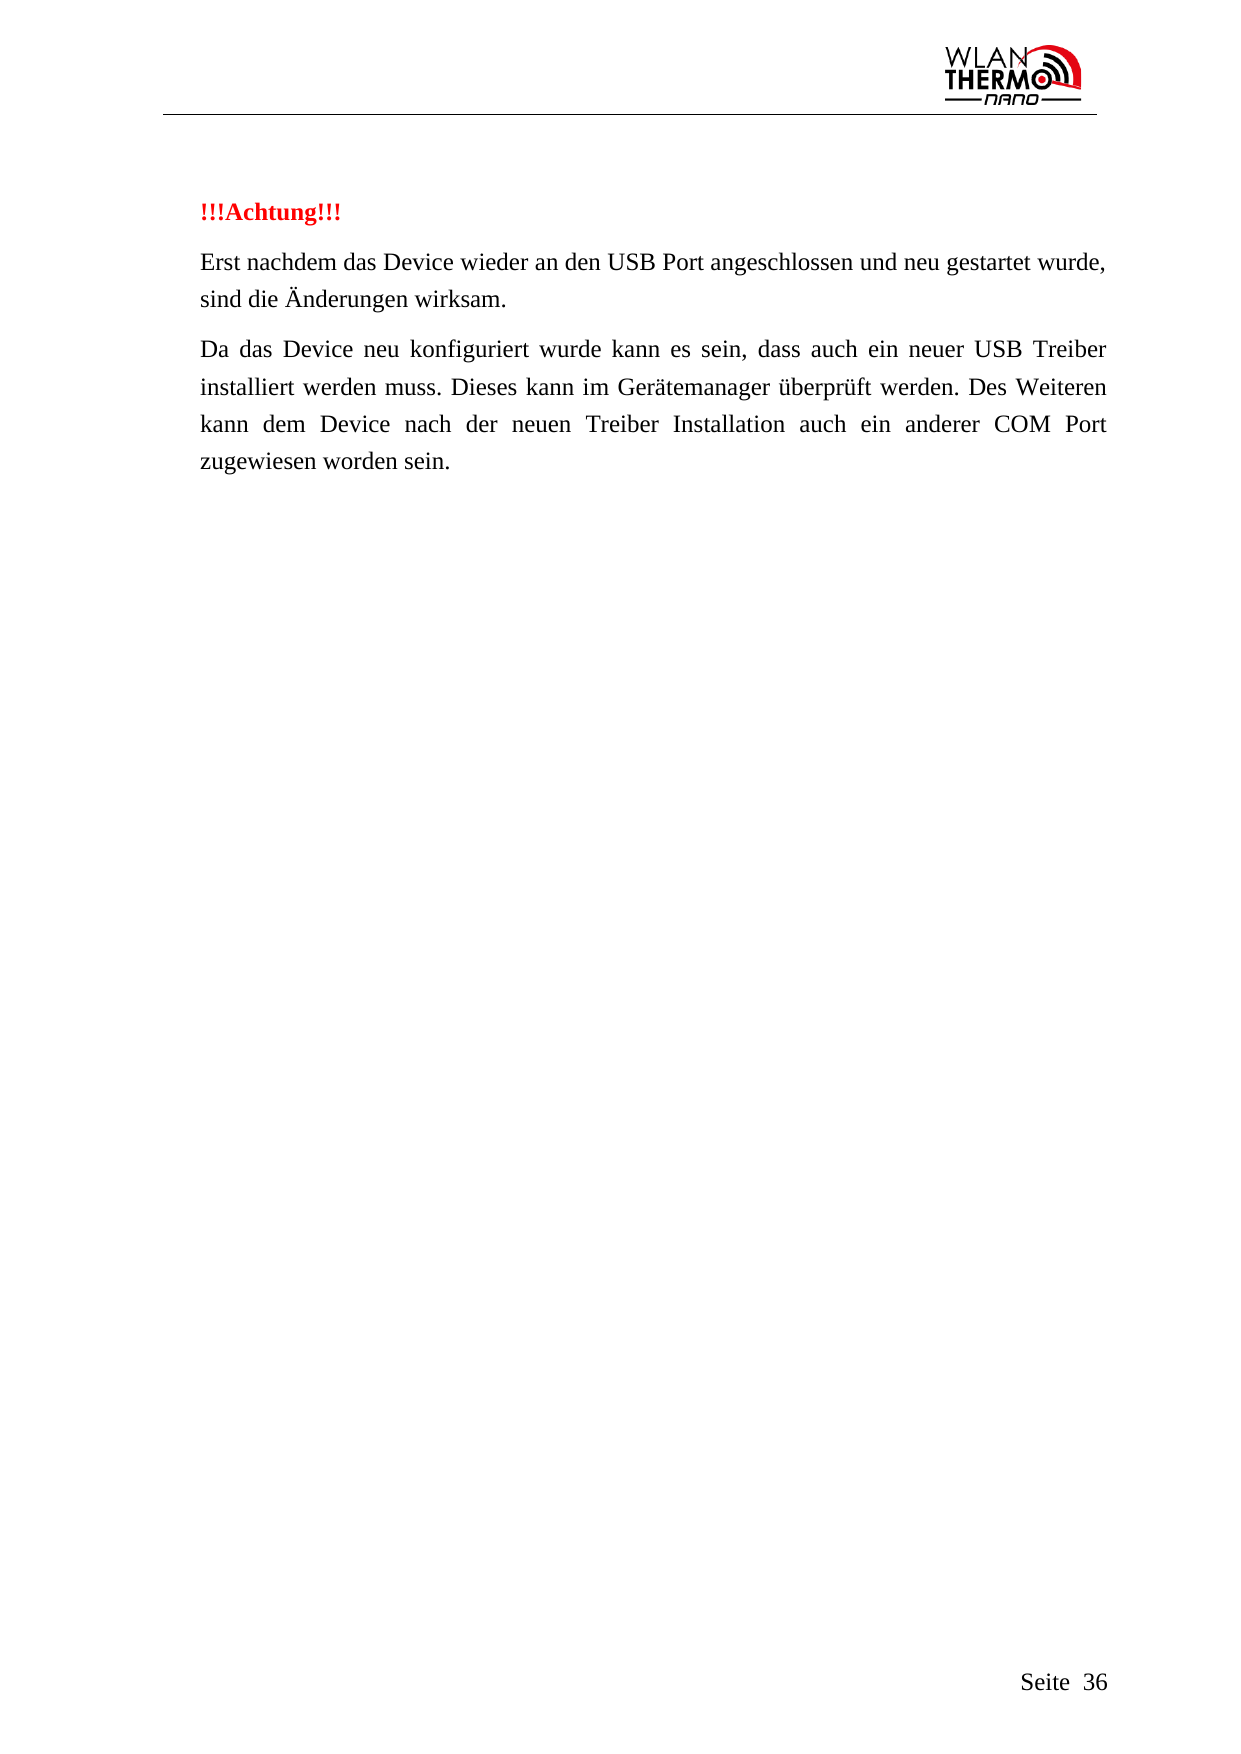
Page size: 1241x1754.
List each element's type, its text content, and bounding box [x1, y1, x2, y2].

picture [945, 45, 1082, 105]
text Da das Device neu konfiguriert wurde kann es sein, dass auch ein neuer USB Treiber installiert werden muss. Dieses kann im Gerätemanager überprüft werden. Des Weiteren kann dem Device nach der neuen Treiber Installation auch ein anderer COM Port zugewiesen worden sein. [200, 334, 1107, 475]
text !!!Achtung!!! [200, 197, 1107, 226]
text Erst nachdem das Device wieder an den USB Port angeschlossen und neu gestartet wurde, sind die Änderungen wirksam. [200, 247, 1107, 313]
